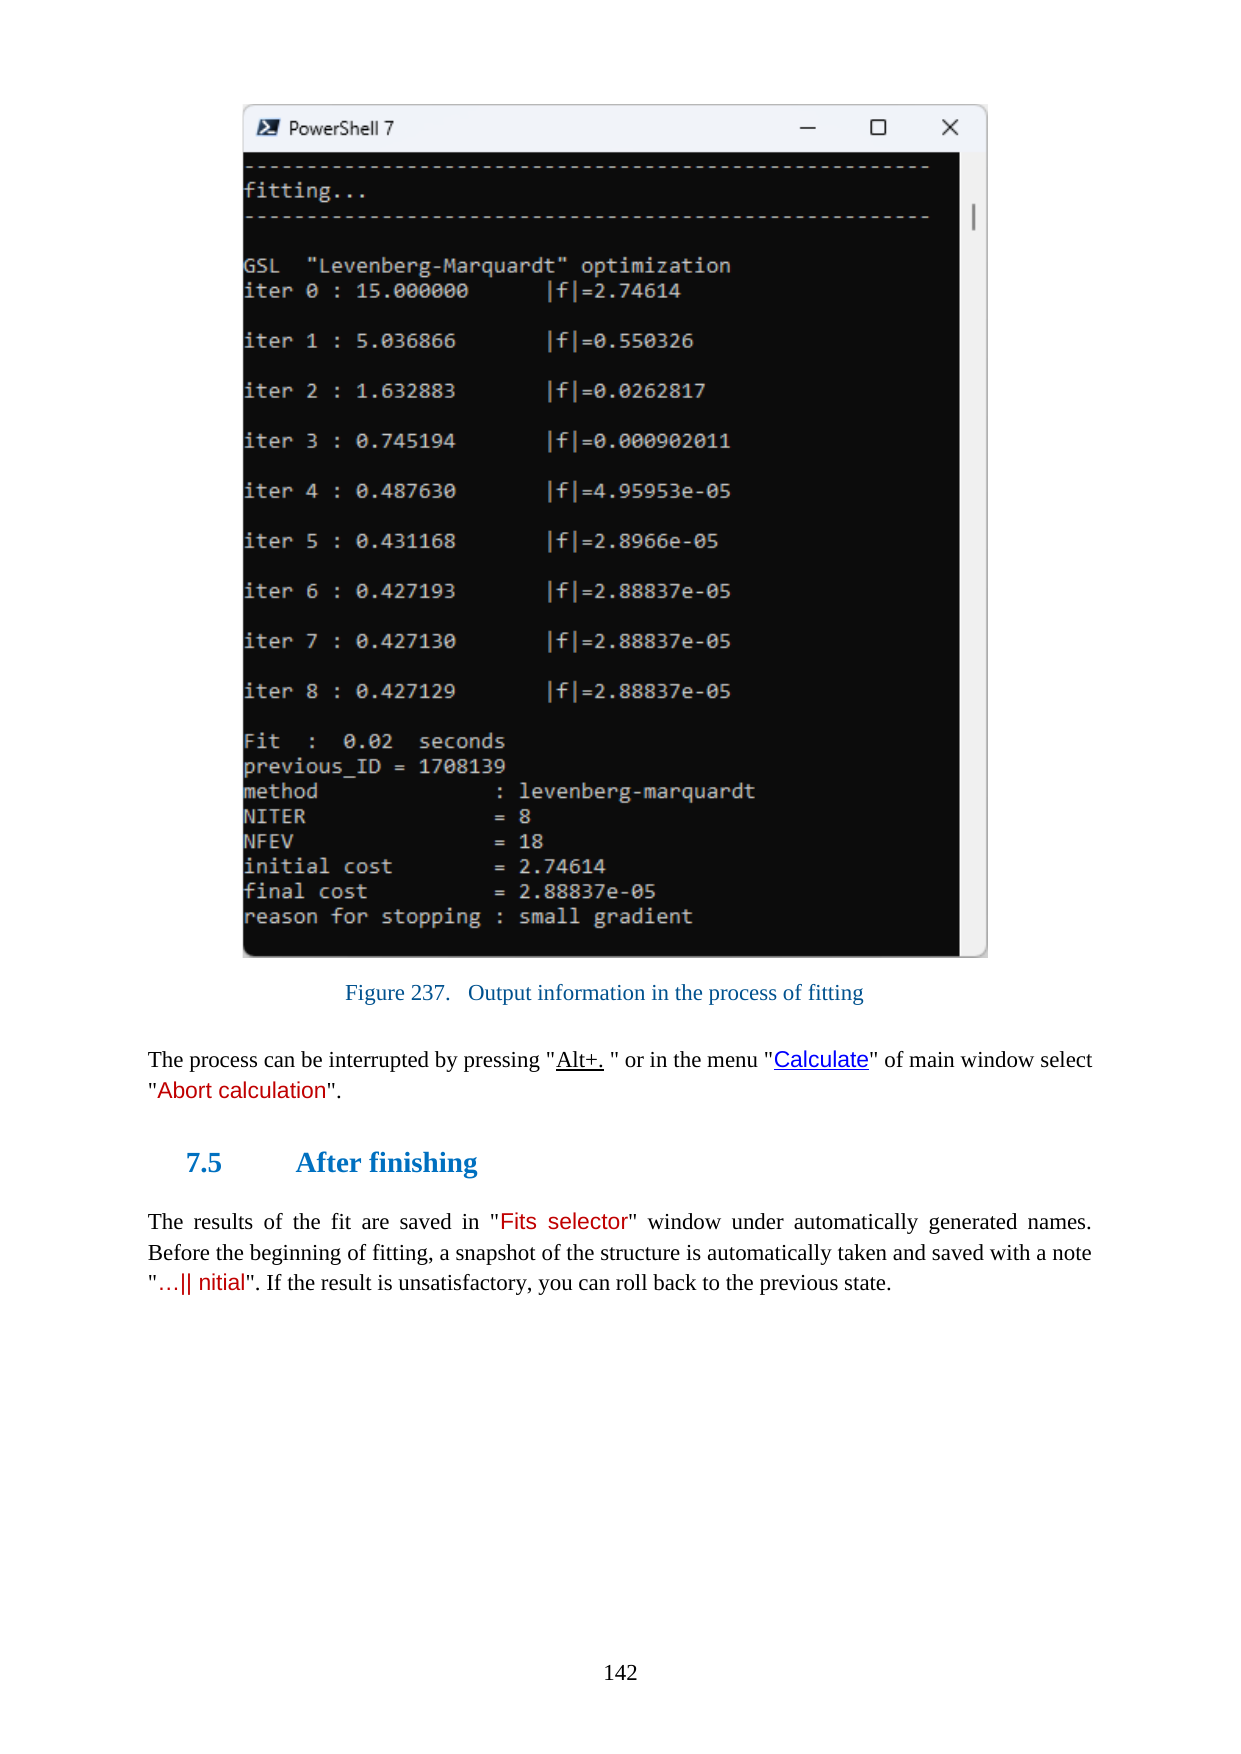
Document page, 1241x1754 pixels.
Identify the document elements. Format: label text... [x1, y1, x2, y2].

text The results of the fit are saved in "Fits selector" window under automatically generated names. Before the beginning of fitting, a snapshot of the structure is automatically taken and saved with a note "…|| nitial". If the result is unsatisfactory, you can roll back to the previous state. [148, 1208, 1093, 1295]
picture [242, 104, 988, 958]
subtitle After finishing [155, 1145, 1093, 1178]
text The process can be interrupted by pressing "Alt+. " or in the menu "Calculate" of main window select "Abort calculation". [148, 1046, 1093, 1103]
